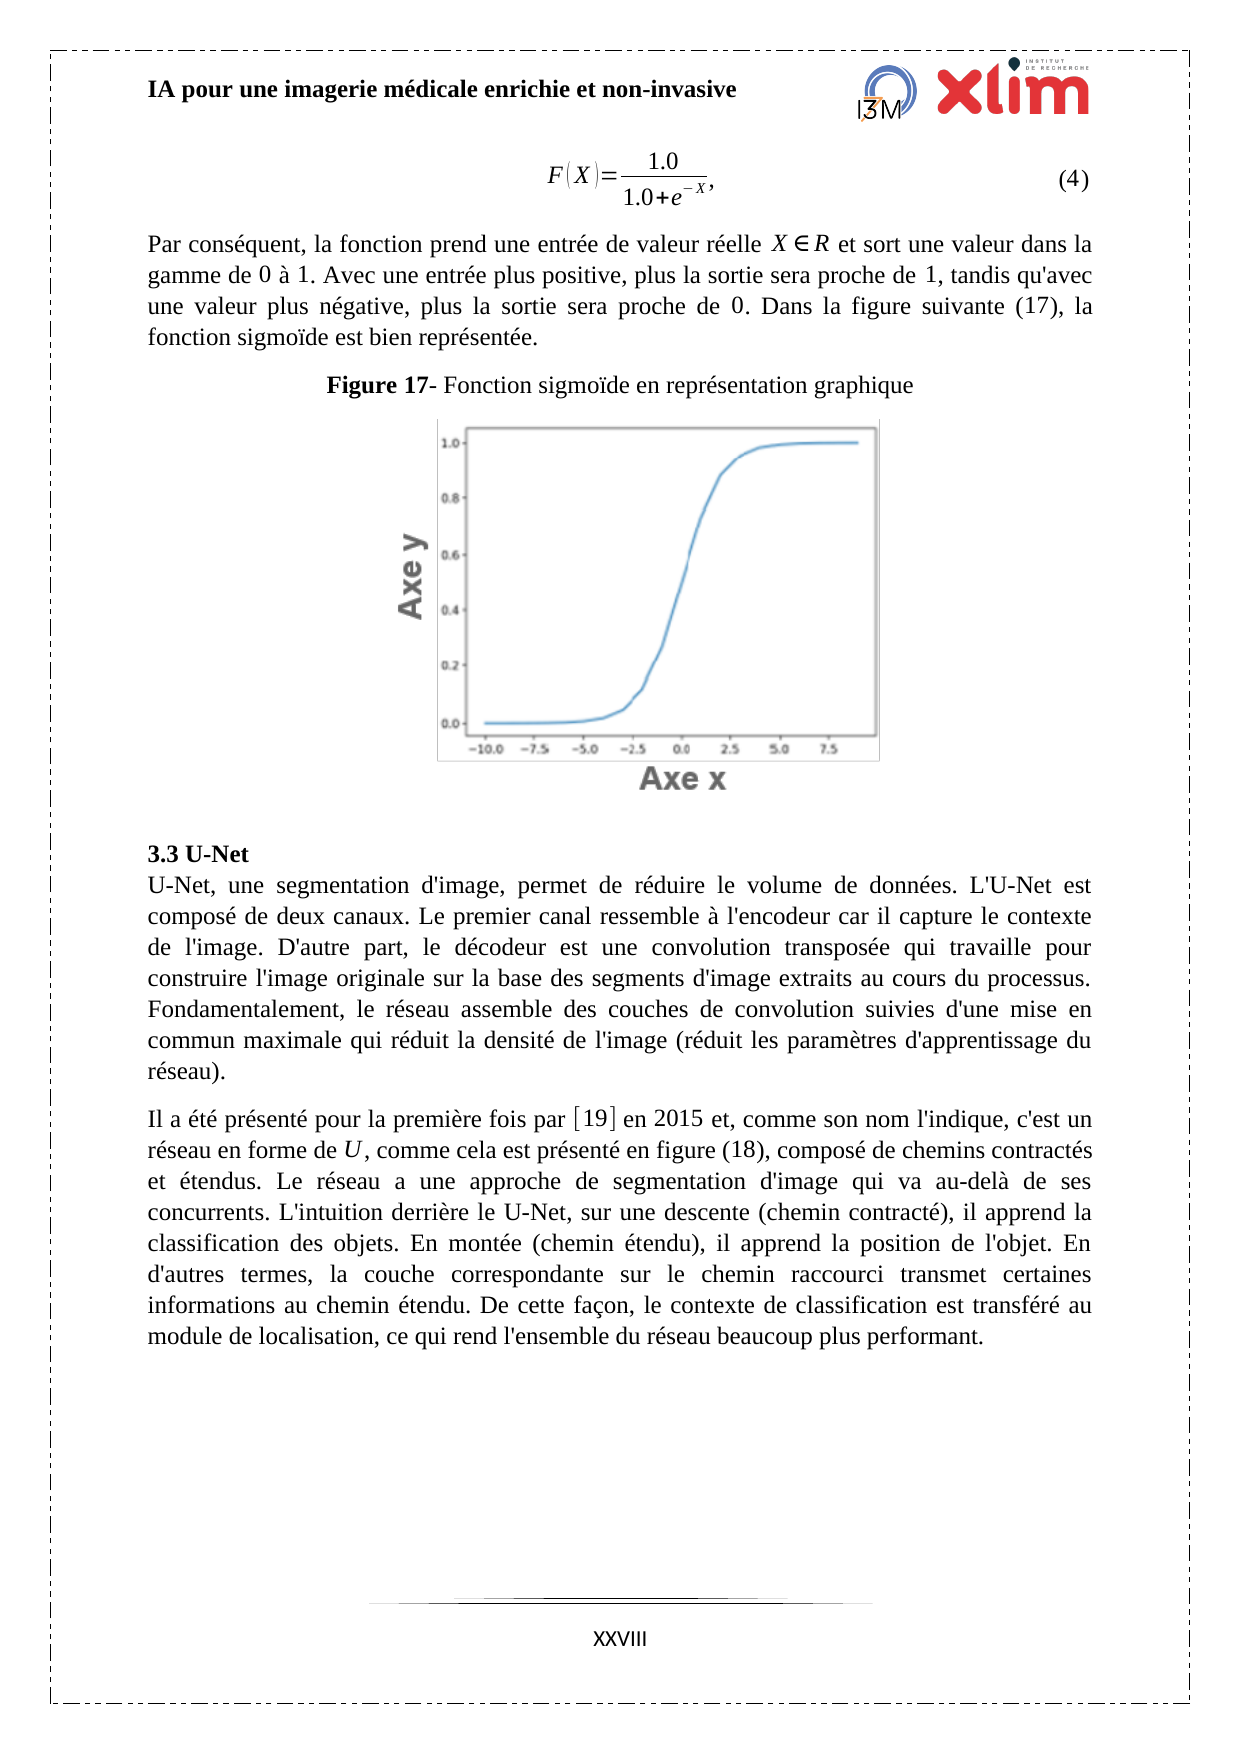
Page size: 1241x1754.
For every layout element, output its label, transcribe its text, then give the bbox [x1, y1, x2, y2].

text , () [369, 148, 1093, 210]
picture [858, 65, 917, 122]
picture [359, 419, 881, 821]
text Il a été présenté pour la première fois par en et, comme son nom l'indique, c'est un réseau en forme de , comme cela est présenté en figure (), composé de chemins contractés et étendus. Le réseau a une approche de segmentation d'image qui va au-delà de ses concurrents. L'intuition derrière le U-Net, sur une descente (chemin contracté), il apprend la classification des objets. En montée (chemin étendu), il apprend la position de l'objet. En d'autres termes, la couche correspondante sur le chemin raccourci transmet certaines informations au chemin étendu. De cette façon, le contexte de classification est transféré au module de localisation, ce qui rend l'ensemble du réseau beaucoup plus performant. [147, 1104, 1093, 1350]
subtitle 3.3 U-Net [147, 839, 1093, 868]
text Figure 17- Fonction sigmoïde en représentation graphique [147, 370, 1093, 399]
text Par conséquent, la fonction prend une entrée de valeur réelle et sort une valeur dans la gamme de à . Avec une entrée plus positive, plus la sortie sera proche de , tandis qu'avec une valeur plus négative, plus la sortie sera proche de . Dans la figure suivante (), la fonction sigmoïde est bien représentée. [147, 229, 1093, 351]
picture [937, 57, 1089, 114]
text U-Net, une segmentation d'image, permet de réduire le volume de données. L'U-Net est composé de deux canaux. Le premier canal ressemble à l'encodeur car il capture le contexte de l'image. D'autre part, le décodeur est une convolution transposée qui travaille pour construire l'image originale sur la base des segments d'image extraits au cours du processus. Fondamentalement, le réseau assemble des couches de convolution suivies d'une mise en commun maximale qui réduit la densité de l'image (réduit les paramètres d'apprentissage du réseau). [147, 870, 1093, 1085]
